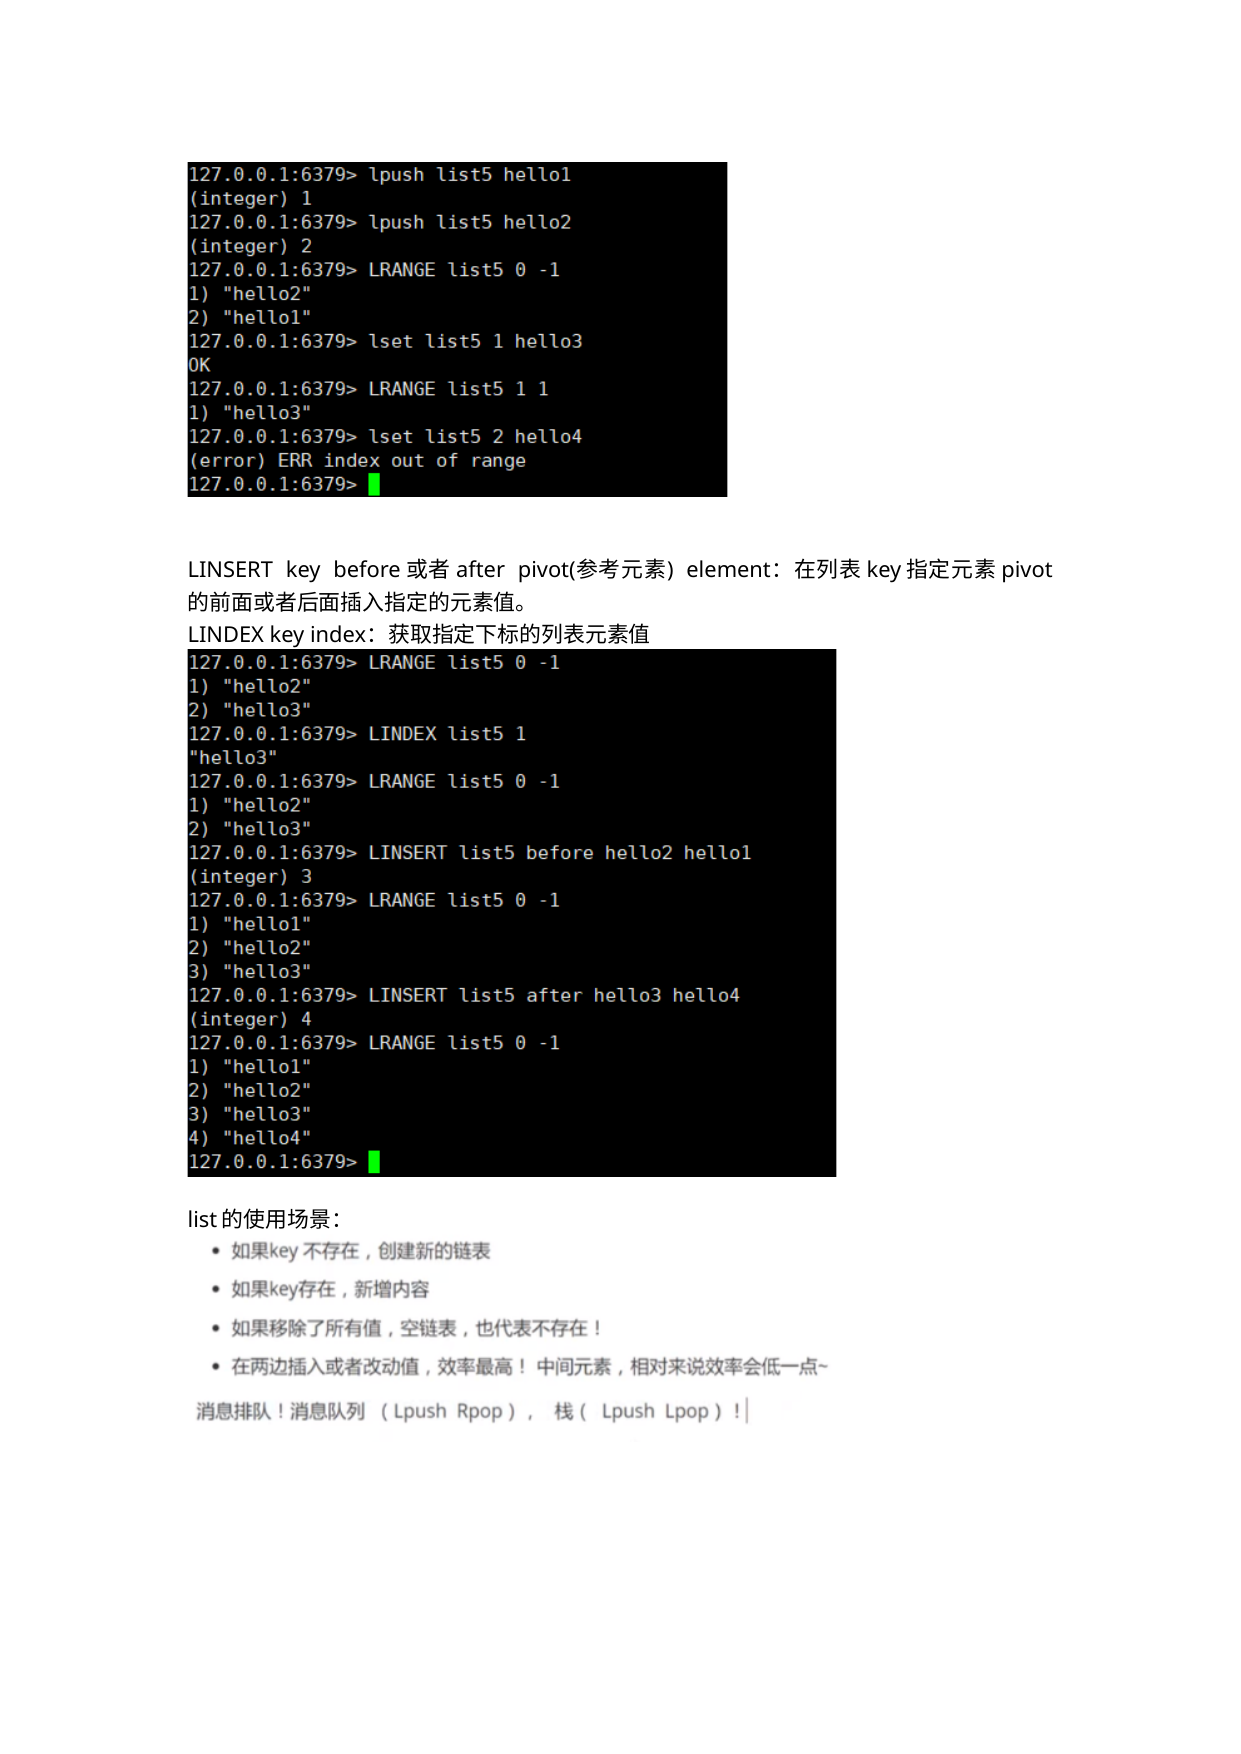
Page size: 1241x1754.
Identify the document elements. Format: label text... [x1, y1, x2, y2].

text LINSERT key before或者after pivot(参考元素) element：在列表key指定元素pivot的前面或者后面插入指定的元素值。 [187, 552, 1053, 617]
text list的使用场景： [187, 1202, 1053, 1234]
picture [187, 162, 728, 497]
text LINDEX key index：获取指定下标的列表元素值 [187, 617, 1053, 649]
picture [187, 1234, 897, 1442]
picture [187, 649, 837, 1177]
